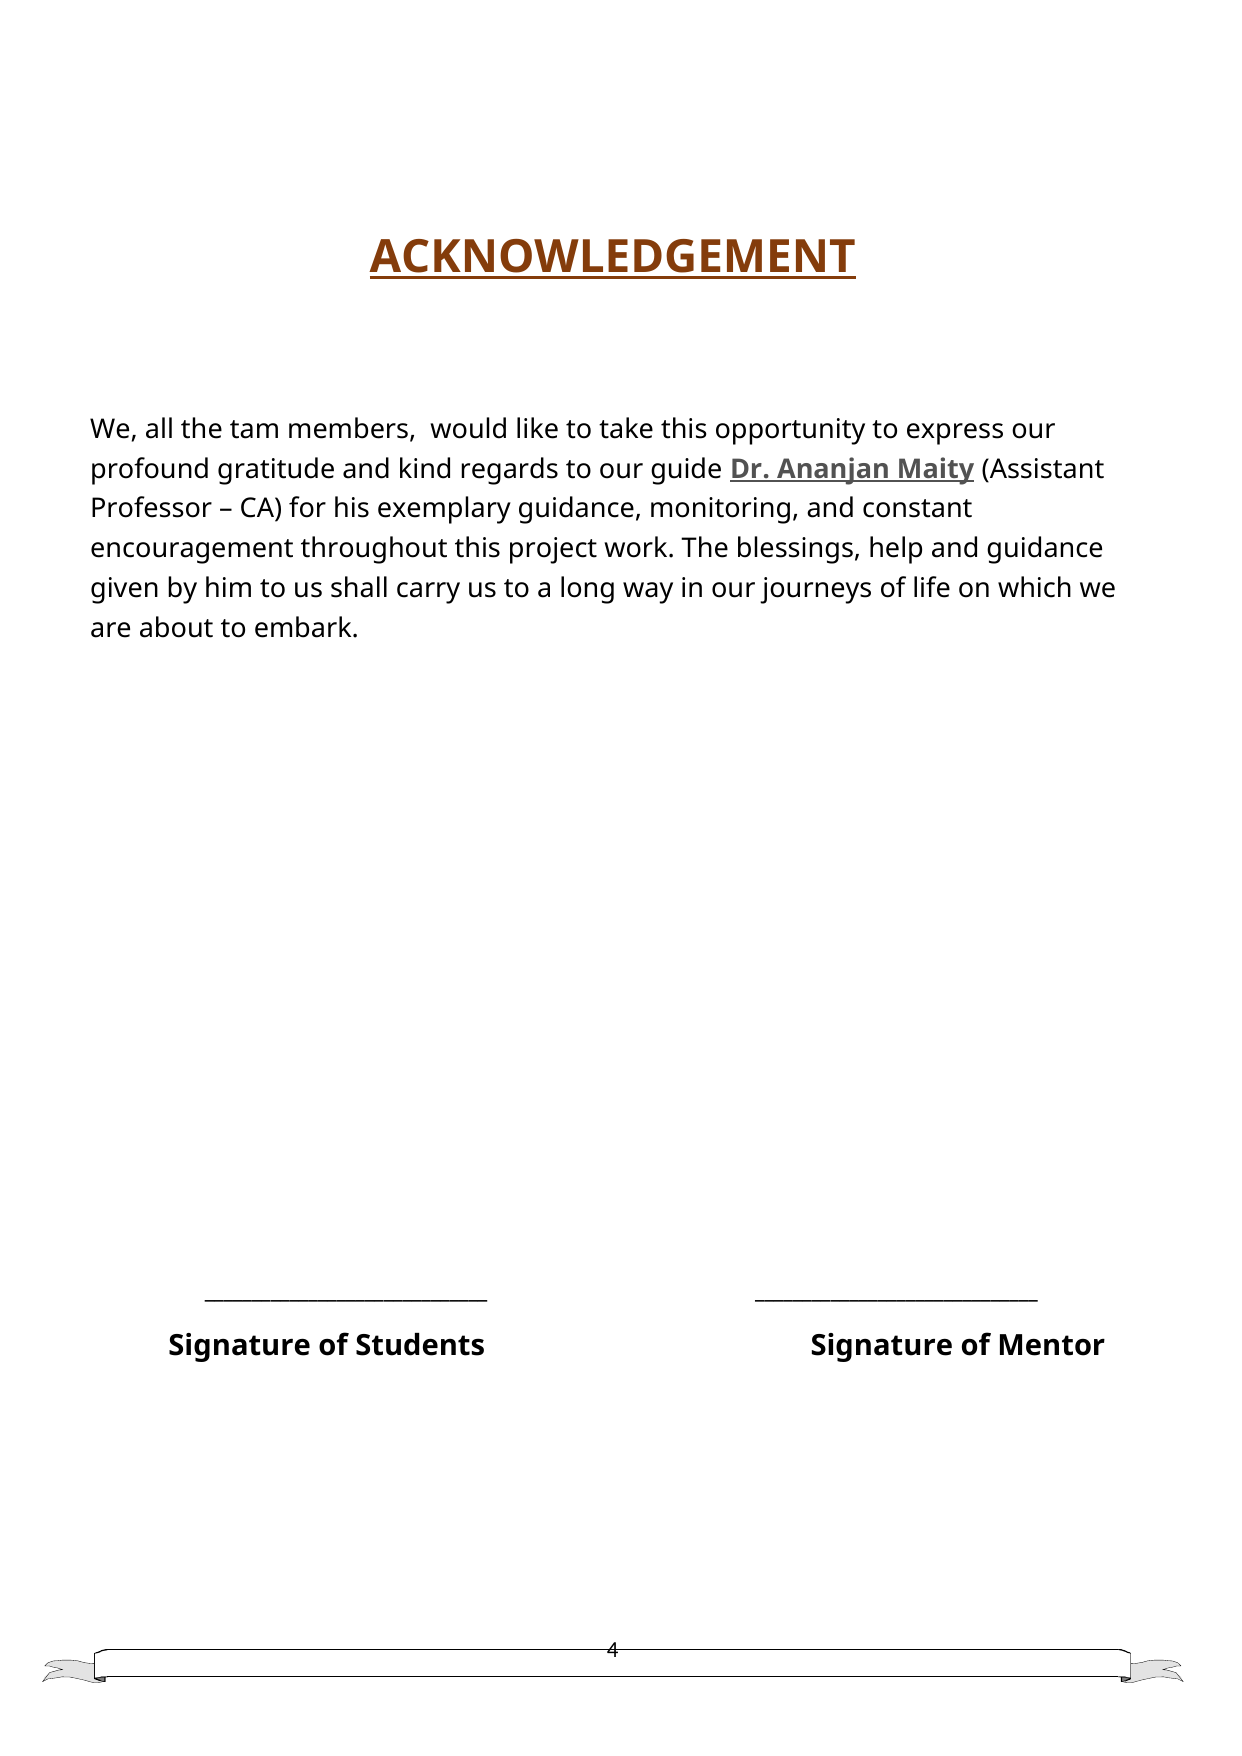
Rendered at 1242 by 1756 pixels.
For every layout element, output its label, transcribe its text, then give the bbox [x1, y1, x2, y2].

text Signature of Students Signature of Mentor [108, 1324, 1135, 1364]
text ACKNOWLEDGEMENT [60, 223, 1164, 285]
text We, all the tam members, would like to take this opportunity to express our profound gratitude and kind regards to our guide Dr. Ananjan Maity (Assistant Professor – CA) for his exemplary guidance, monitoring, and constant encouragement throughout this project work. The blessings, help and guidance given by him to us shall carry us to a long way in our journeys of life on which we are about to embark. [90, 409, 1135, 645]
picture [1118, 1649, 1131, 1682]
text ______________________________ ______________________________ [108, 1274, 1135, 1305]
picture [94, 1649, 108, 1682]
